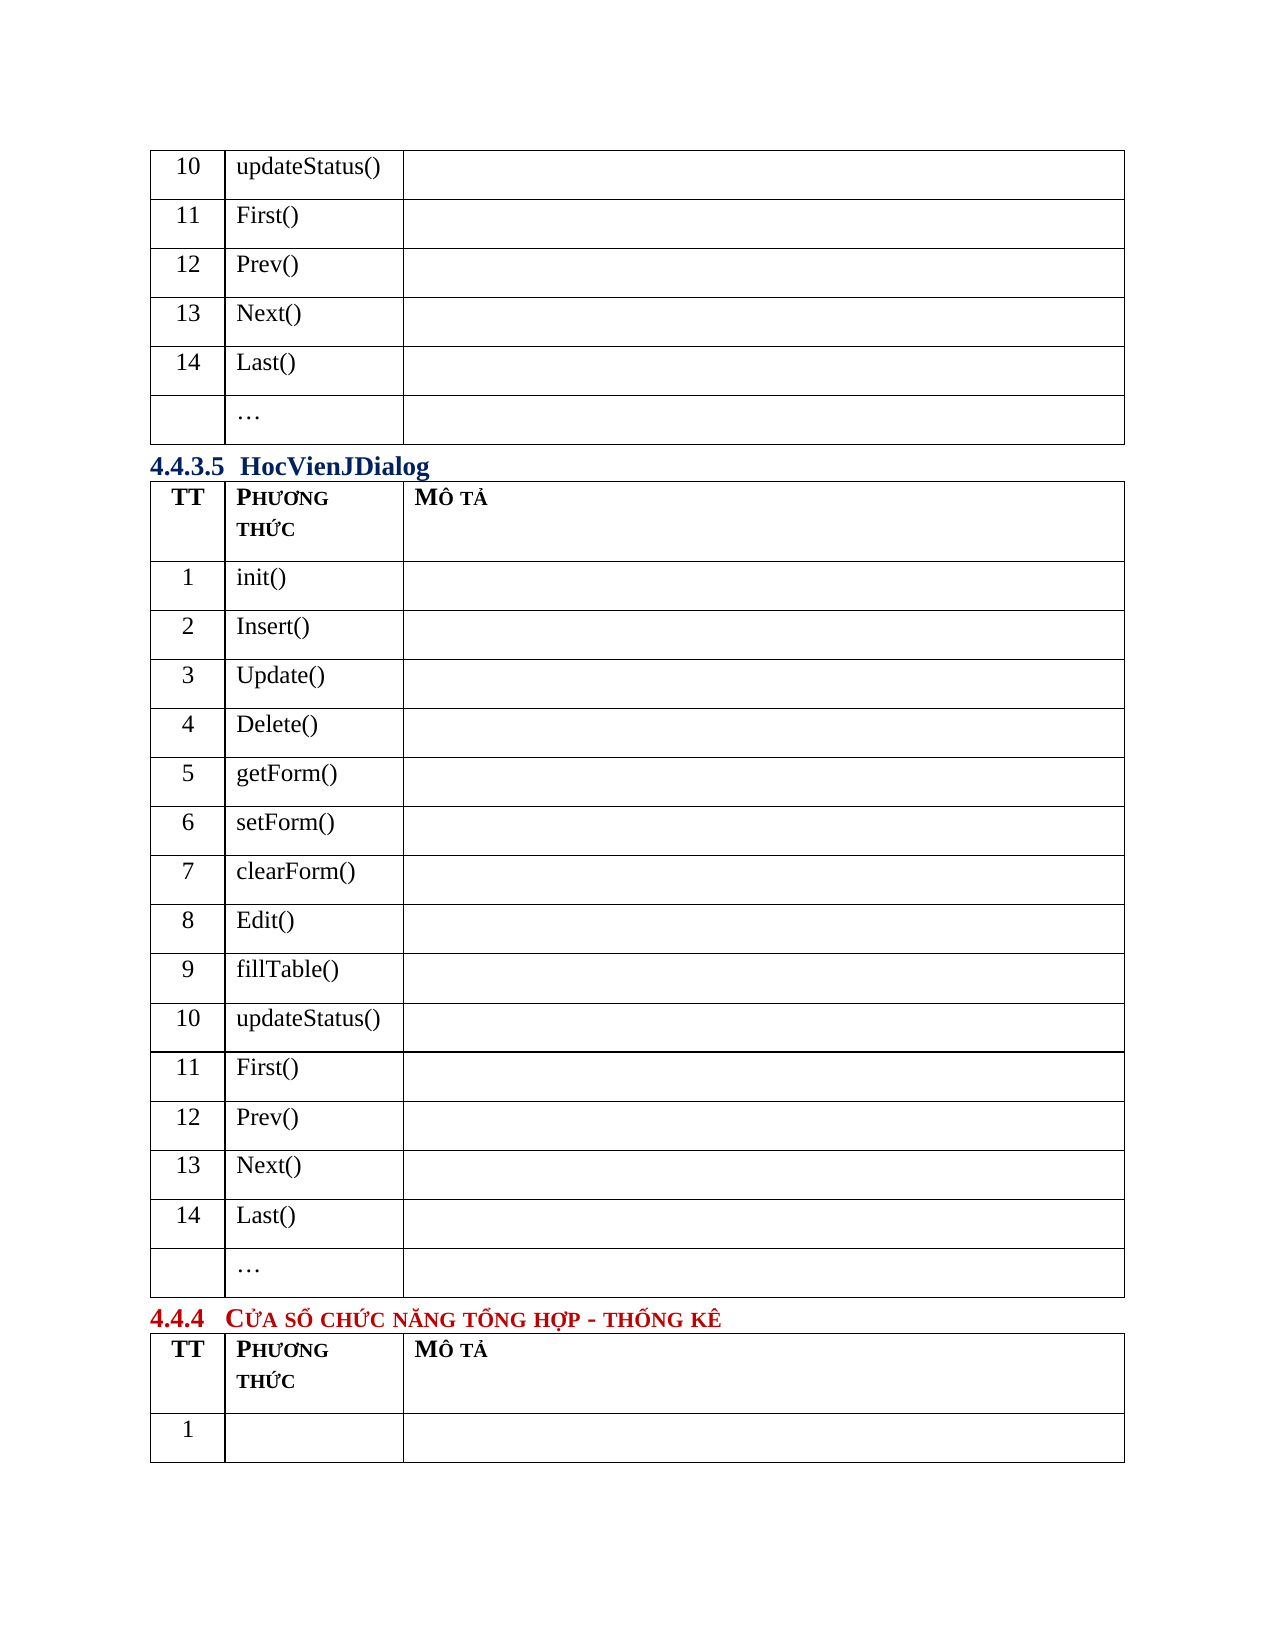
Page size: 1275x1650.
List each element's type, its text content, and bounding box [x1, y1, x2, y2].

table_header Mô tả [404, 482, 1124, 561]
table_cell [404, 151, 1124, 199]
subtitle HocVienJDialog [150, 449, 1125, 481]
table_cell [404, 1053, 1124, 1101]
table_cell [404, 954, 1124, 1002]
table_cell 10 [151, 1004, 224, 1051]
table_cell Update() [226, 660, 403, 708]
table_cell [404, 1004, 1124, 1051]
table_cell Insert() [226, 611, 403, 659]
table_cell [151, 396, 224, 444]
table_cell 13 [151, 1151, 224, 1199]
table_cell getForm() [226, 758, 403, 806]
table_cell 14 [151, 1200, 224, 1248]
table_cell Last() [226, 1200, 403, 1248]
table_cell clearForm() [226, 856, 403, 904]
table_cell 1 [151, 1414, 224, 1462]
table_cell 13 [151, 298, 224, 346]
table_cell Prev() [226, 249, 403, 297]
table_cell 12 [151, 249, 224, 297]
table_cell 2 [151, 611, 224, 659]
table_cell 6 [151, 807, 224, 855]
table_cell [404, 807, 1124, 855]
table_cell [404, 1249, 1124, 1297]
table_cell [404, 1102, 1124, 1149]
table_header Mô tả [404, 1334, 1124, 1413]
table_header Phương thức [226, 482, 403, 561]
table_cell [404, 905, 1124, 953]
table_header Phương thức [226, 1334, 403, 1413]
table_cell Last() [226, 347, 403, 395]
table_cell 11 [151, 1053, 224, 1101]
table_cell First() [226, 200, 403, 248]
table_header TT [151, 1334, 224, 1413]
table_cell [404, 562, 1124, 610]
table_header TT [151, 482, 224, 561]
table_cell [404, 709, 1124, 757]
table_cell Prev() [226, 1102, 403, 1149]
table_cell 4 [151, 709, 224, 757]
table_cell Next() [226, 1151, 403, 1199]
table_cell [404, 347, 1124, 395]
table_cell Edit() [226, 905, 403, 953]
table_cell 14 [151, 347, 224, 395]
table_cell Delete() [226, 709, 403, 757]
table_cell [404, 611, 1124, 659]
table_cell 11 [151, 200, 224, 248]
table_cell setForm() [226, 807, 403, 855]
table_cell 3 [151, 660, 224, 708]
table_cell updateStatus() [226, 151, 403, 199]
table_cell init() [226, 562, 403, 610]
table_cell [404, 758, 1124, 806]
table_cell [226, 1414, 403, 1462]
table_cell 8 [151, 905, 224, 953]
table_cell [404, 856, 1124, 904]
table_cell 10 [151, 151, 224, 199]
table_cell 5 [151, 758, 224, 806]
table_cell 7 [151, 856, 224, 904]
table_cell [404, 249, 1124, 297]
table_cell updateStatus() [226, 1004, 403, 1051]
table_cell [404, 660, 1124, 708]
table_cell First() [226, 1053, 403, 1101]
table_cell [404, 200, 1124, 248]
table_cell … [226, 1249, 403, 1297]
table_cell [151, 1249, 224, 1297]
table_cell [404, 1414, 1124, 1462]
subtitle Cửa sổ chức năng tổng hợp - thống kê [150, 1302, 1125, 1333]
table_cell Next() [226, 298, 403, 346]
table_cell … [226, 396, 403, 444]
table_cell [404, 1200, 1124, 1248]
table_cell fillTable() [226, 954, 403, 1002]
table_cell [404, 396, 1124, 444]
table_cell 12 [151, 1102, 224, 1149]
table_cell 9 [151, 954, 224, 1002]
table_cell [404, 298, 1124, 346]
table_cell [404, 1151, 1124, 1199]
table_cell 1 [151, 562, 224, 610]
